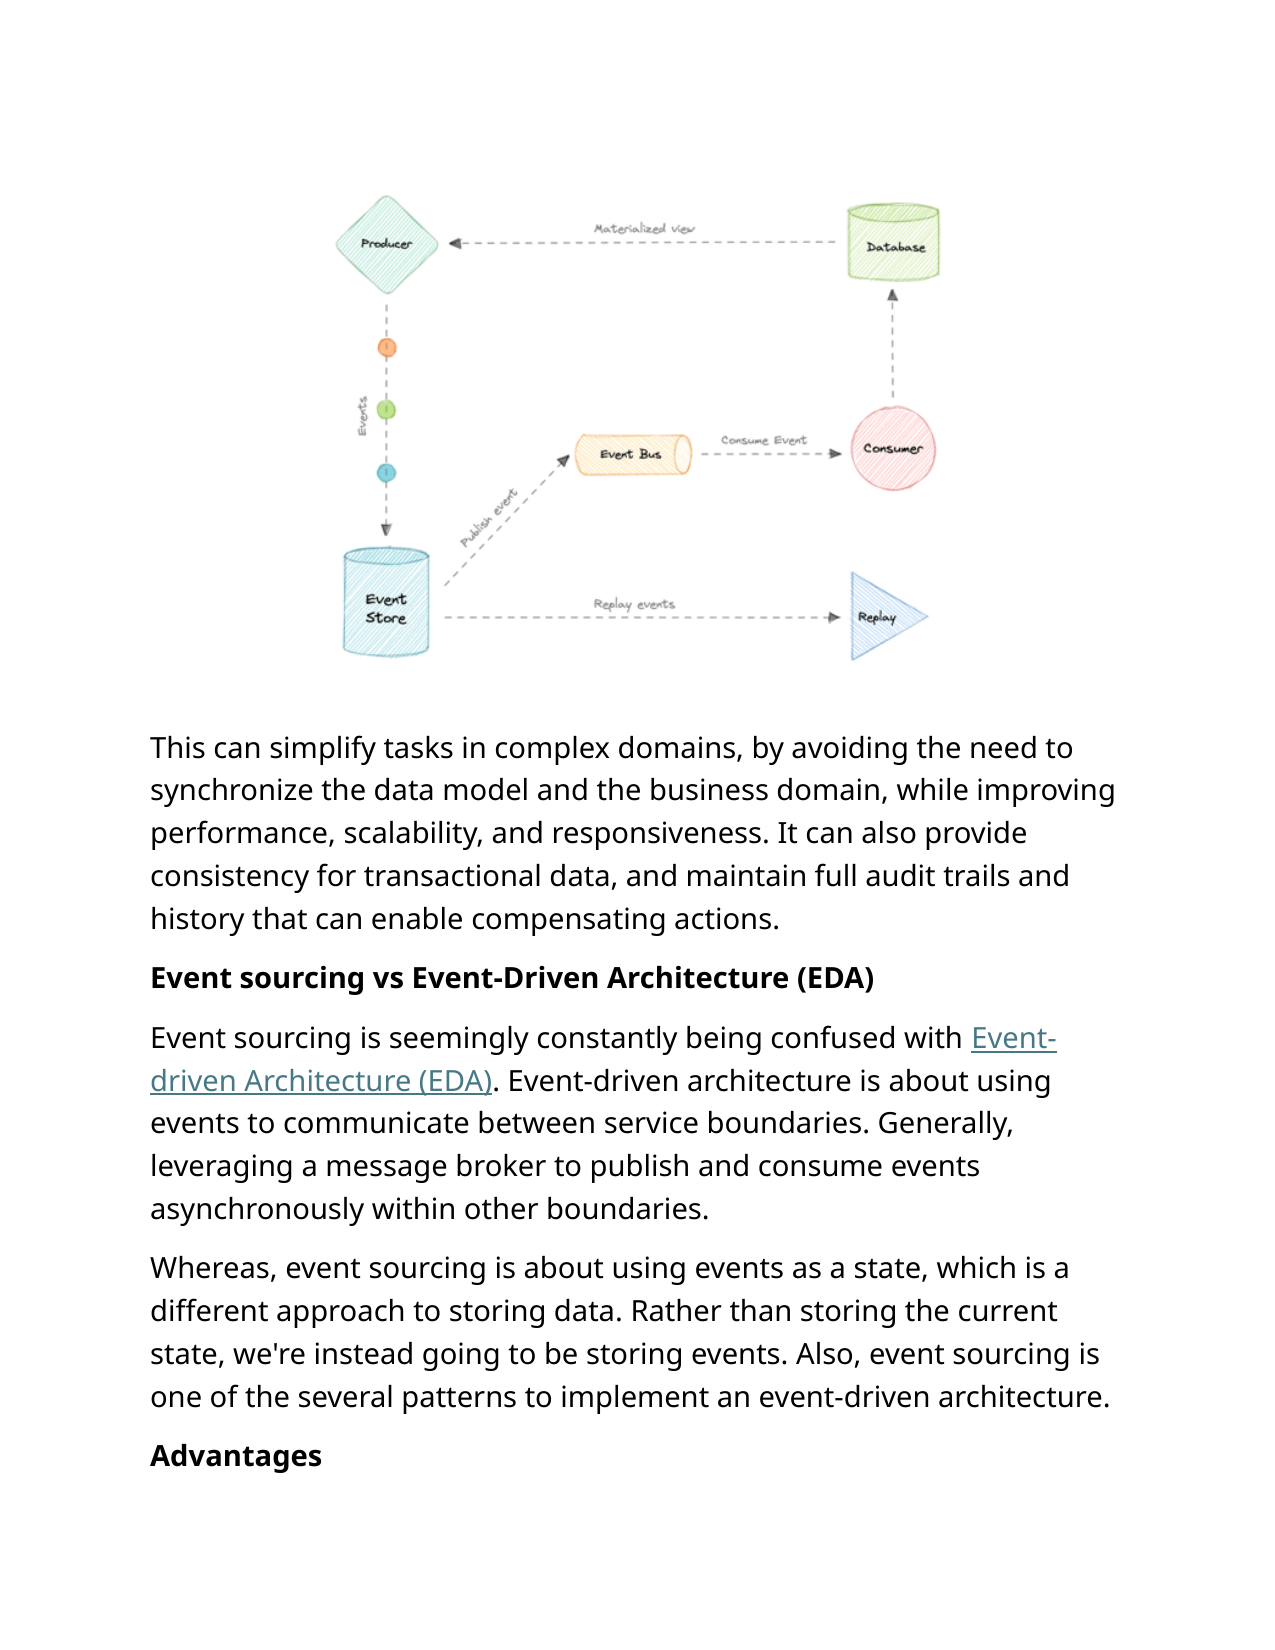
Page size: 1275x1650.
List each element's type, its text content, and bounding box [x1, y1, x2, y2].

text Whereas, event sourcing is about using events as a state, which is a different approach to storing data. Rather than storing the current state, we're instead going to be storing events. Also, event sourcing is one of the several patterns to implement an event-driven architecture. [150, 1248, 1125, 1416]
picture [150, 150, 1125, 708]
text Event sourcing vs Event-Driven Architecture (EDA) [150, 958, 1125, 997]
text Event sourcing is seemingly constantly being confused with Event-driven Architecture (EDA). Event-driven architecture is about using events to communicate between service boundaries. Generally, leveraging a message broker to publish and consume events asynchronously within other boundaries. [150, 1017, 1125, 1228]
text Advantages [150, 1436, 1125, 1475]
text This can simplify tasks in complex domains, by avoiding the need to synchronize the data model and the business domain, while improving performance, scalability, and responsiveness. It can also provide consistency for transactional data, and maintain full audit trails and history that can enable compensating actions. [150, 727, 1125, 938]
